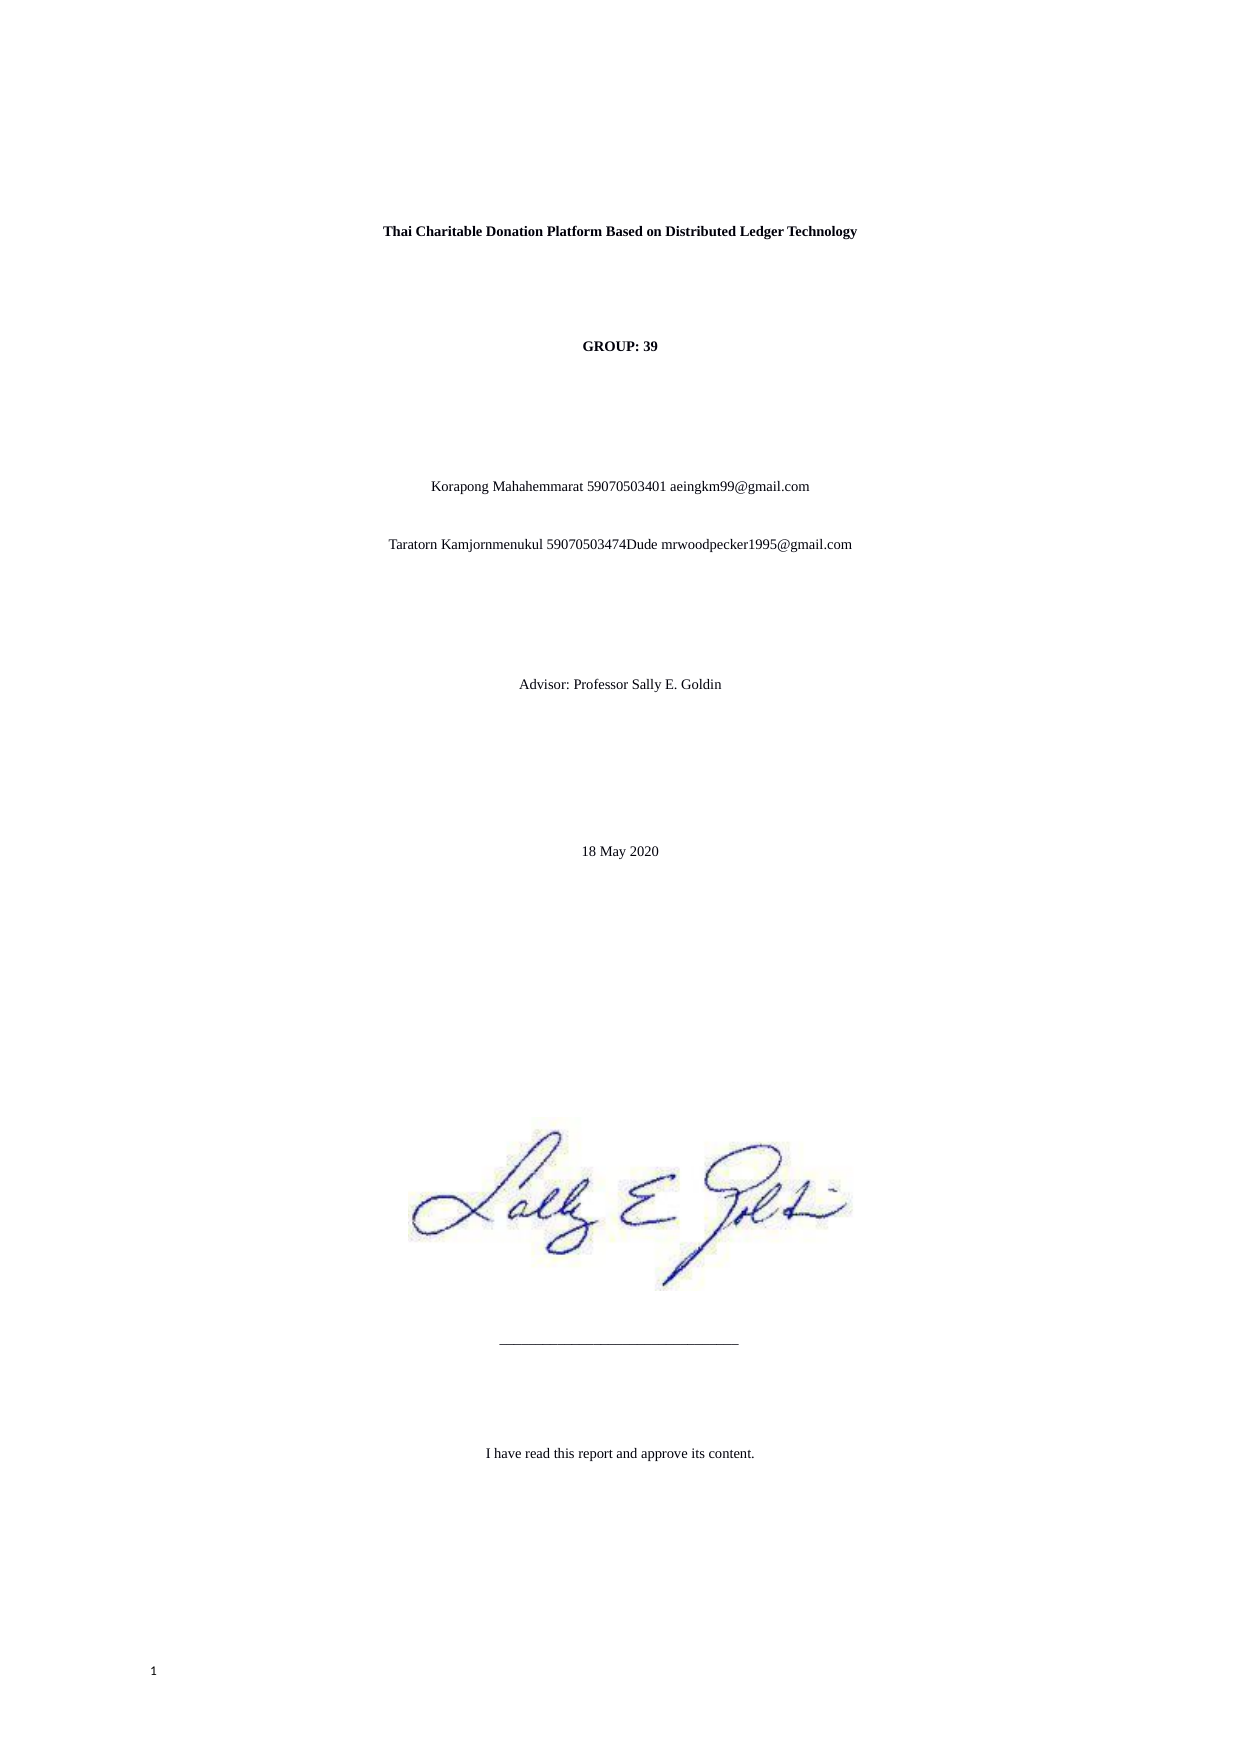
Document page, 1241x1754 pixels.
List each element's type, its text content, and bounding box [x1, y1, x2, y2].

text GROUP: 39 [150, 326, 1090, 355]
picture [408, 1117, 867, 1291]
text Advisor: Professor Sally E. Goldin [150, 663, 1090, 692]
text Thai Charitable Donation Platform Based on Distributed Ledger Technology [150, 211, 1090, 240]
text Taratorn Kamjornmenukul 59070503474Dude mrwoodpecker1995@gmail.com [150, 523, 1090, 552]
text I have read this report and approve its content. [150, 1433, 1090, 1462]
text 18 May 2020 [150, 831, 1090, 859]
text Korapong Mahahemmarat 59070503401 aeingkm99@gmail.com [150, 466, 1090, 495]
text _________________________________ [150, 1203, 1090, 1347]
